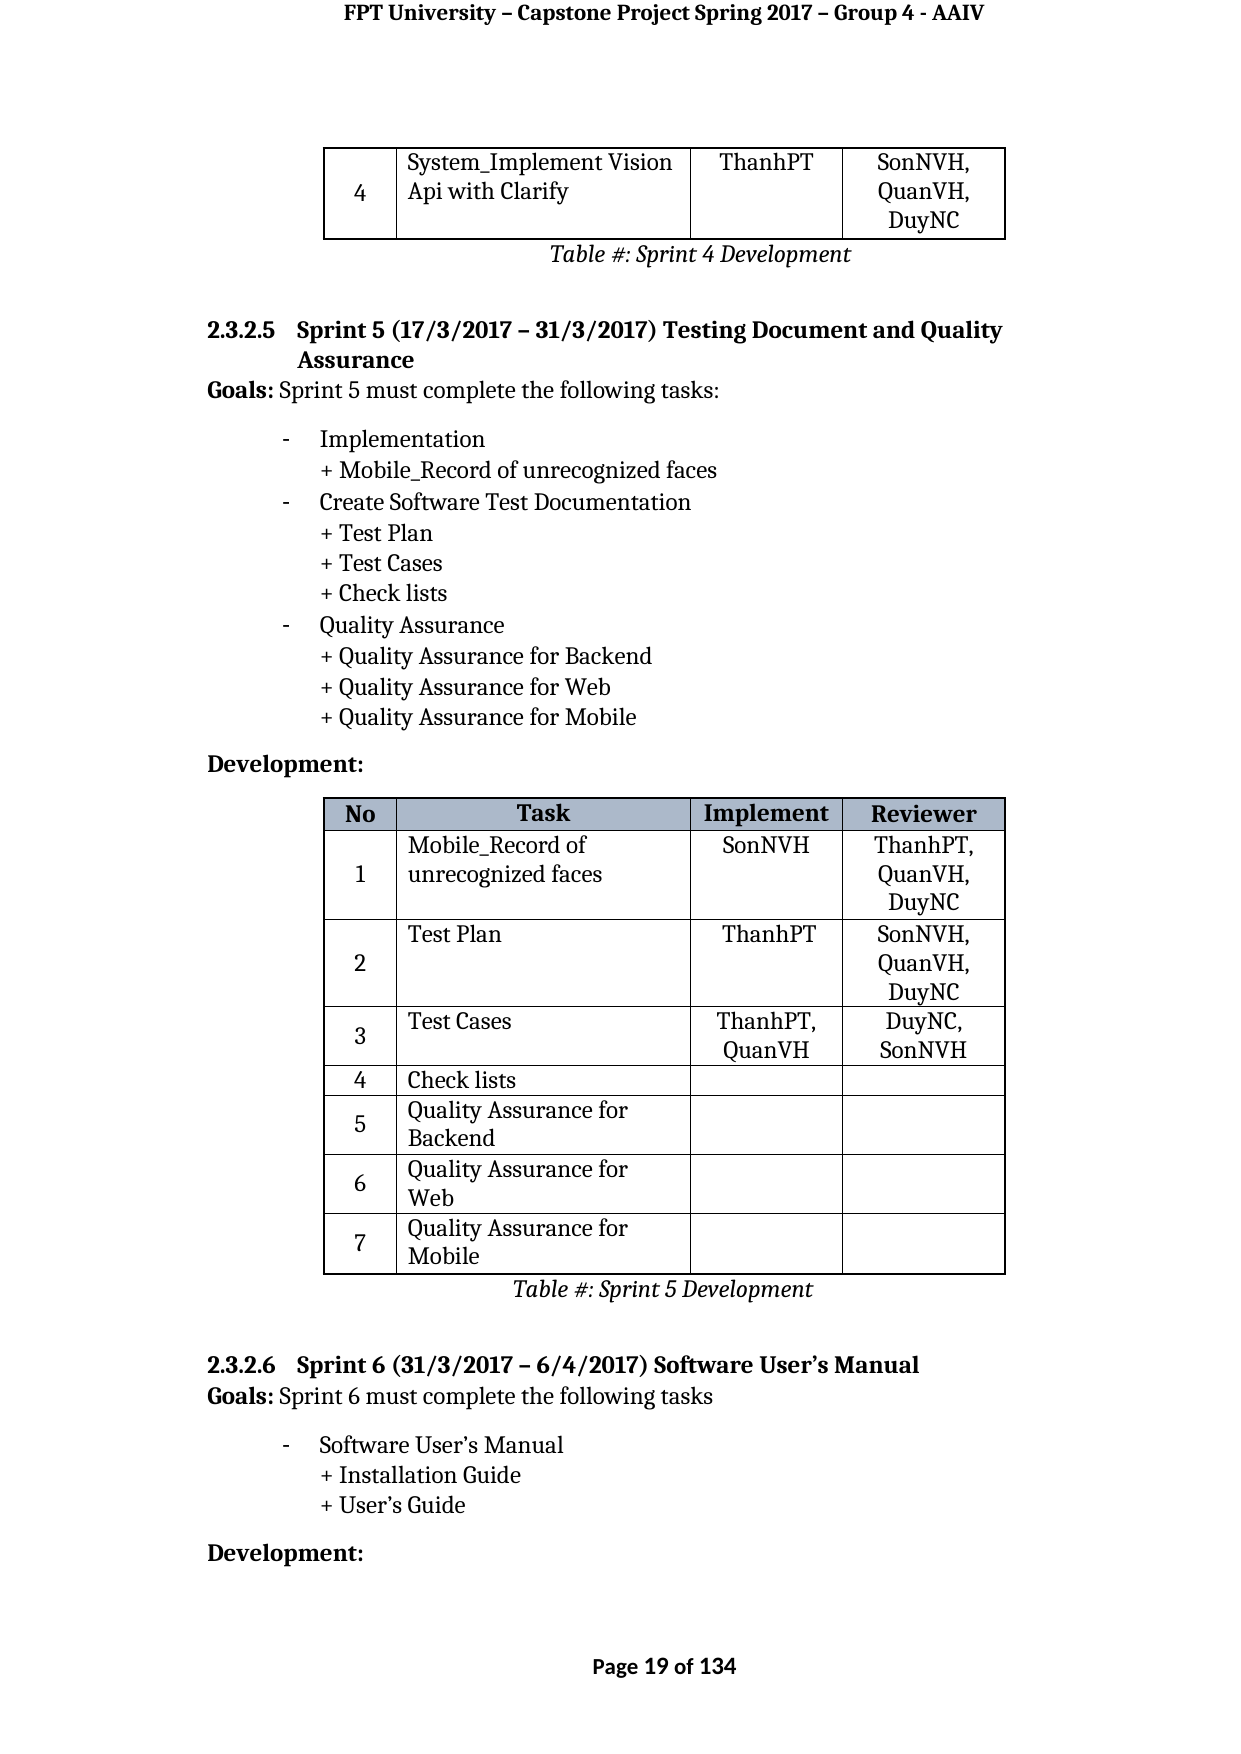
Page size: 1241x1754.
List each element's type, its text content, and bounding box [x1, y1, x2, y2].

table_cell SonNVH [691, 831, 842, 919]
list + Quality Assurance for Mobile [319, 703, 1122, 732]
text Table #: Sprint 4 Development [282, 240, 1122, 268]
table_cell 3 [325, 1007, 396, 1065]
list Software User’s Manual [282, 1429, 1122, 1459]
table_cell 2 [325, 920, 396, 1006]
list Implementation [282, 423, 1122, 454]
table_cell ThanhPT [691, 149, 842, 238]
table_cell [691, 1096, 842, 1154]
list + Test Plan [319, 518, 1122, 547]
table_cell System_Implement Vision Api with Clarify [397, 149, 690, 238]
table_cell SonNVH, QuanVH, DuyNC [843, 920, 1004, 1006]
table_header Implement [691, 799, 842, 830]
subtitle Sprint 6 (31/3/2017 – 6/4/2017) Software User’s Manual [207, 1351, 1122, 1380]
table_cell Test Plan [397, 920, 690, 1006]
table_cell ThanhPT, QuanVH [691, 1007, 842, 1065]
list + Mobile_Record of unrecognized faces [319, 456, 1122, 484]
text Development: [207, 750, 1122, 779]
table_cell 4 [325, 149, 396, 238]
list + Installation Guide [319, 1461, 1122, 1490]
table_cell [691, 1066, 842, 1094]
table_cell Mobile_Record of unrecognized faces [397, 831, 690, 919]
table_cell 6 [325, 1155, 396, 1212]
table_cell ThanhPT, QuanVH, DuyNC [843, 831, 1004, 919]
subtitle Sprint 5 (17/3/2017 – 31/3/2017) Testing Document and Quality Assurance [207, 316, 1122, 375]
table_cell 1 [325, 831, 396, 919]
table_header Reviewer [843, 799, 1004, 830]
table_header Task [397, 799, 690, 830]
table_cell [691, 1214, 842, 1273]
list + User’s Guide [319, 1491, 1122, 1520]
table_cell Quality Assurance for Web [397, 1155, 690, 1212]
list + Quality Assurance for Web [319, 672, 1122, 701]
list + Test Cases [319, 549, 1122, 578]
text Goals: Sprint 6 must complete the following tasks [207, 1382, 1122, 1410]
table_cell Quality Assurance for Mobile [397, 1214, 690, 1273]
list + Quality Assurance for Backend [319, 642, 1122, 671]
table_cell [691, 1155, 842, 1212]
list Create Software Test Documentation [282, 486, 1122, 517]
table_cell 5 [325, 1096, 396, 1154]
table_cell [843, 1214, 1004, 1273]
table_cell Check lists [397, 1066, 690, 1094]
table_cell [843, 149, 1004, 238]
table_cell [843, 1066, 1004, 1094]
list + Check lists [319, 579, 1122, 608]
table_cell Test Cases [397, 1007, 690, 1065]
text Development: [207, 1538, 1122, 1567]
list Quality Assurance [282, 610, 1122, 640]
table_cell [843, 1155, 1004, 1212]
table_cell Quality Assurance for Backend [397, 1096, 690, 1154]
table_cell 7 [325, 1214, 396, 1273]
text Goals: Sprint 5 must complete the following tasks: [207, 376, 1122, 405]
text Table #: Sprint 5 Development [207, 1275, 1122, 1304]
table_cell [843, 1096, 1004, 1154]
table_cell ThanhPT [691, 920, 842, 1006]
table_cell 4 [325, 1066, 396, 1094]
table_cell DuyNC, SonNVH [843, 1007, 1004, 1065]
table_header No [325, 799, 396, 830]
